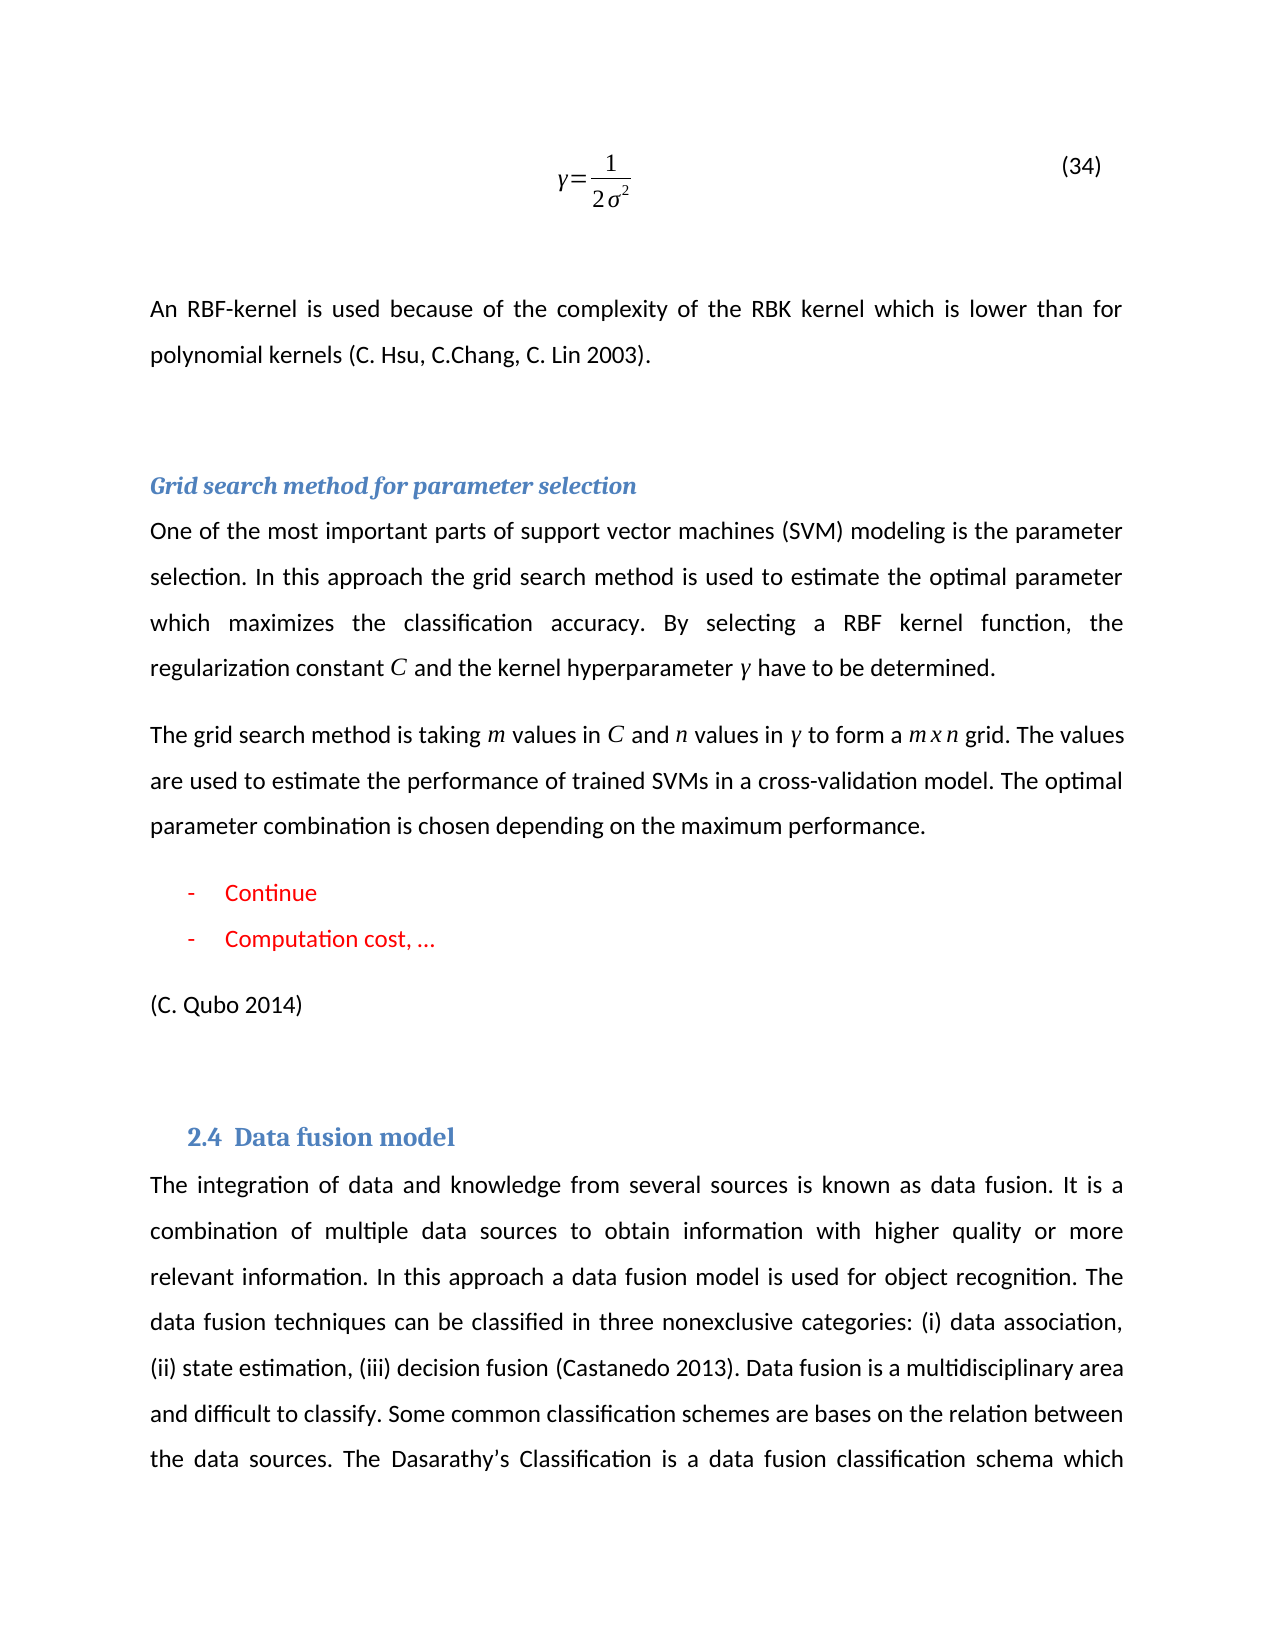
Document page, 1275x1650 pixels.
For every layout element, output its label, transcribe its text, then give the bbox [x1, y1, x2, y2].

subtitle Grid search method for parameter selection [150, 472, 1125, 501]
list Continue [187, 877, 1125, 908]
subtitle Data fusion model [187, 1122, 1125, 1154]
list Computation cost, … [187, 923, 1125, 953]
text One of the most important parts of support vector machines (SVM) modeling is the parameter selection. In this approach the grid search method is used to estimate the optimal parameter which maximizes the classification accuracy. By selecting a RBF kernel function, the regularization constant and the kernel hyperparameter have to be determined. [150, 515, 1125, 683]
text The grid search method is taking values in and values in to form a grid. The values are used to estimate the performance of trained SVMs in a cross-validation model. The optimal parameter combination is chosen depending on the maximum performance. [150, 719, 1125, 841]
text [150, 1169, 1125, 1474]
text An RBF-kernel is used because of the complexity of the RBK kernel which is lower than for polynomial kernels . [150, 293, 1125, 369]
table_header [139, 150, 1050, 227]
